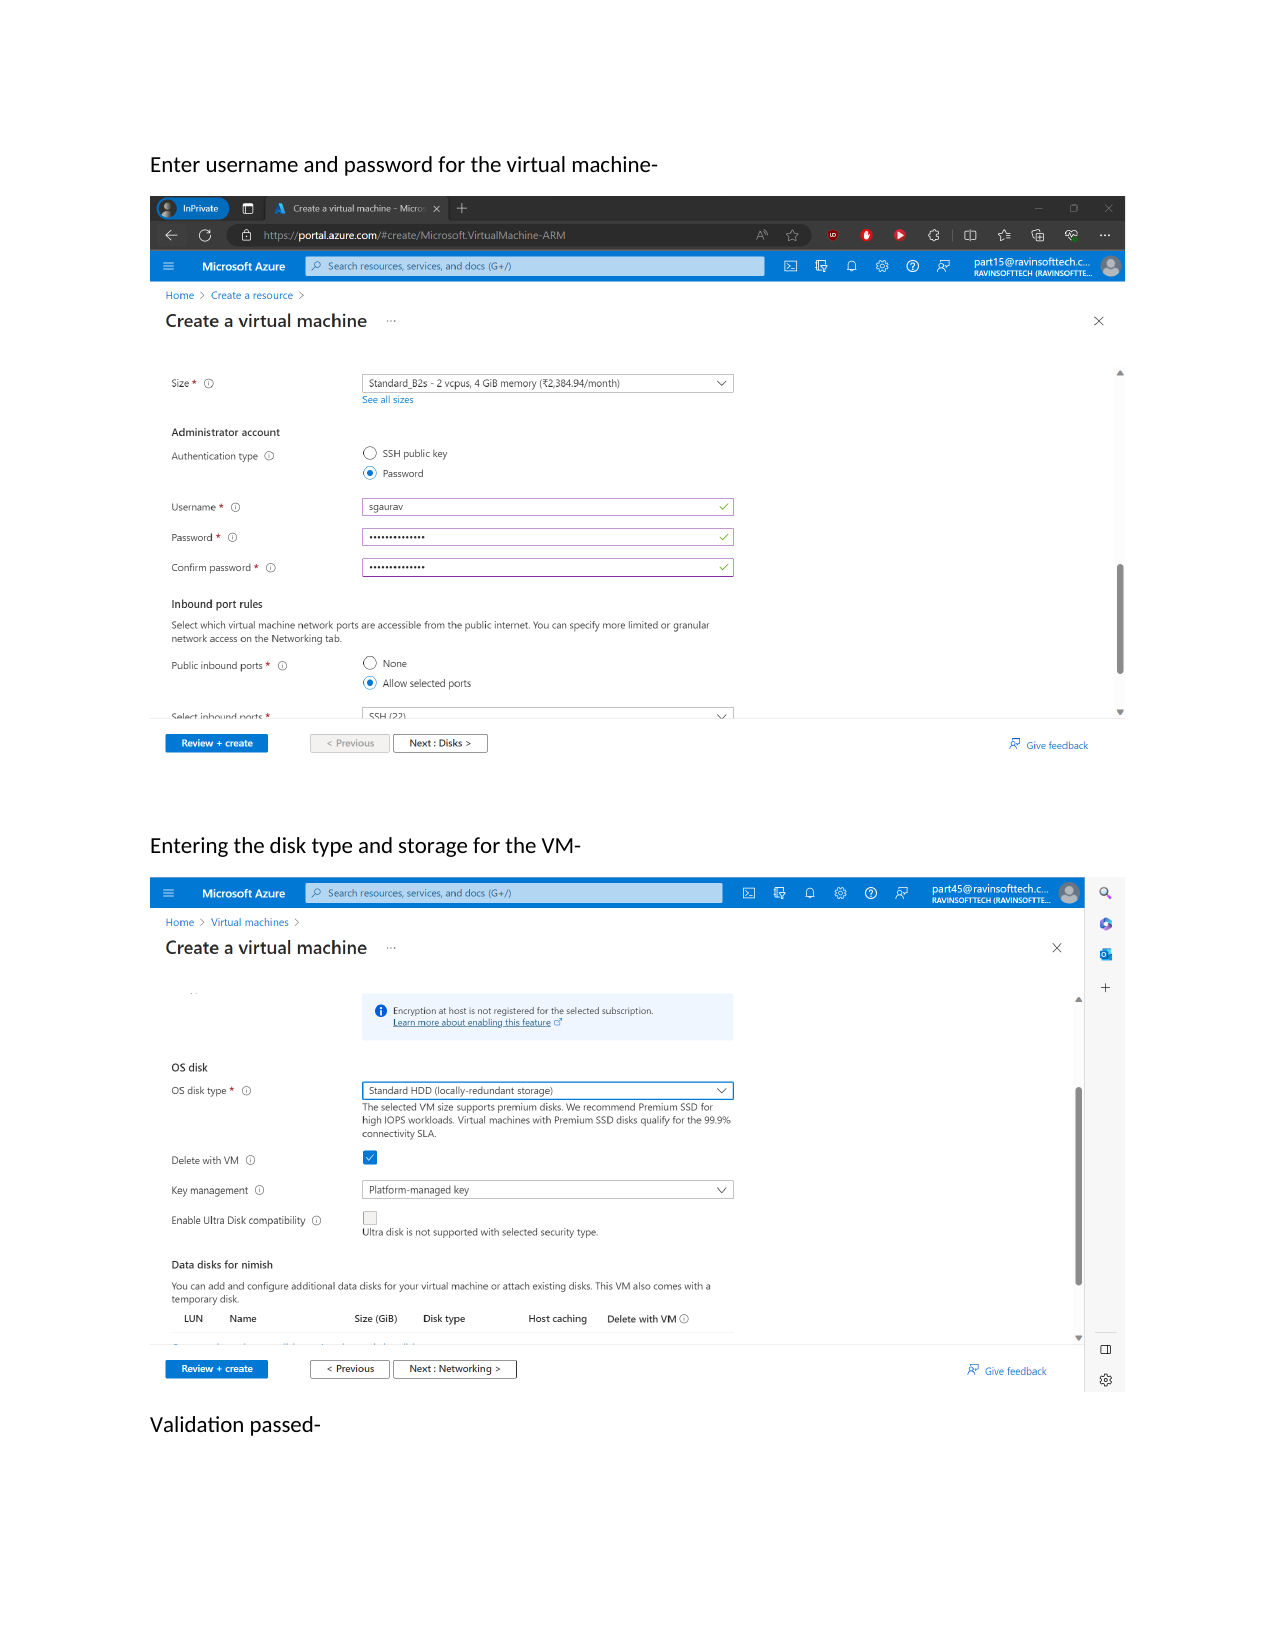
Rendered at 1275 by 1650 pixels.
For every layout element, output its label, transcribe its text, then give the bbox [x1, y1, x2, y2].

text Entering the disk type and storage for the VM- [150, 831, 1125, 859]
picture [150, 877, 1125, 1392]
picture [150, 196, 1125, 766]
text Enter username and password for the virtual machine- [150, 150, 1125, 178]
text Validation passed- [150, 1410, 1125, 1438]
